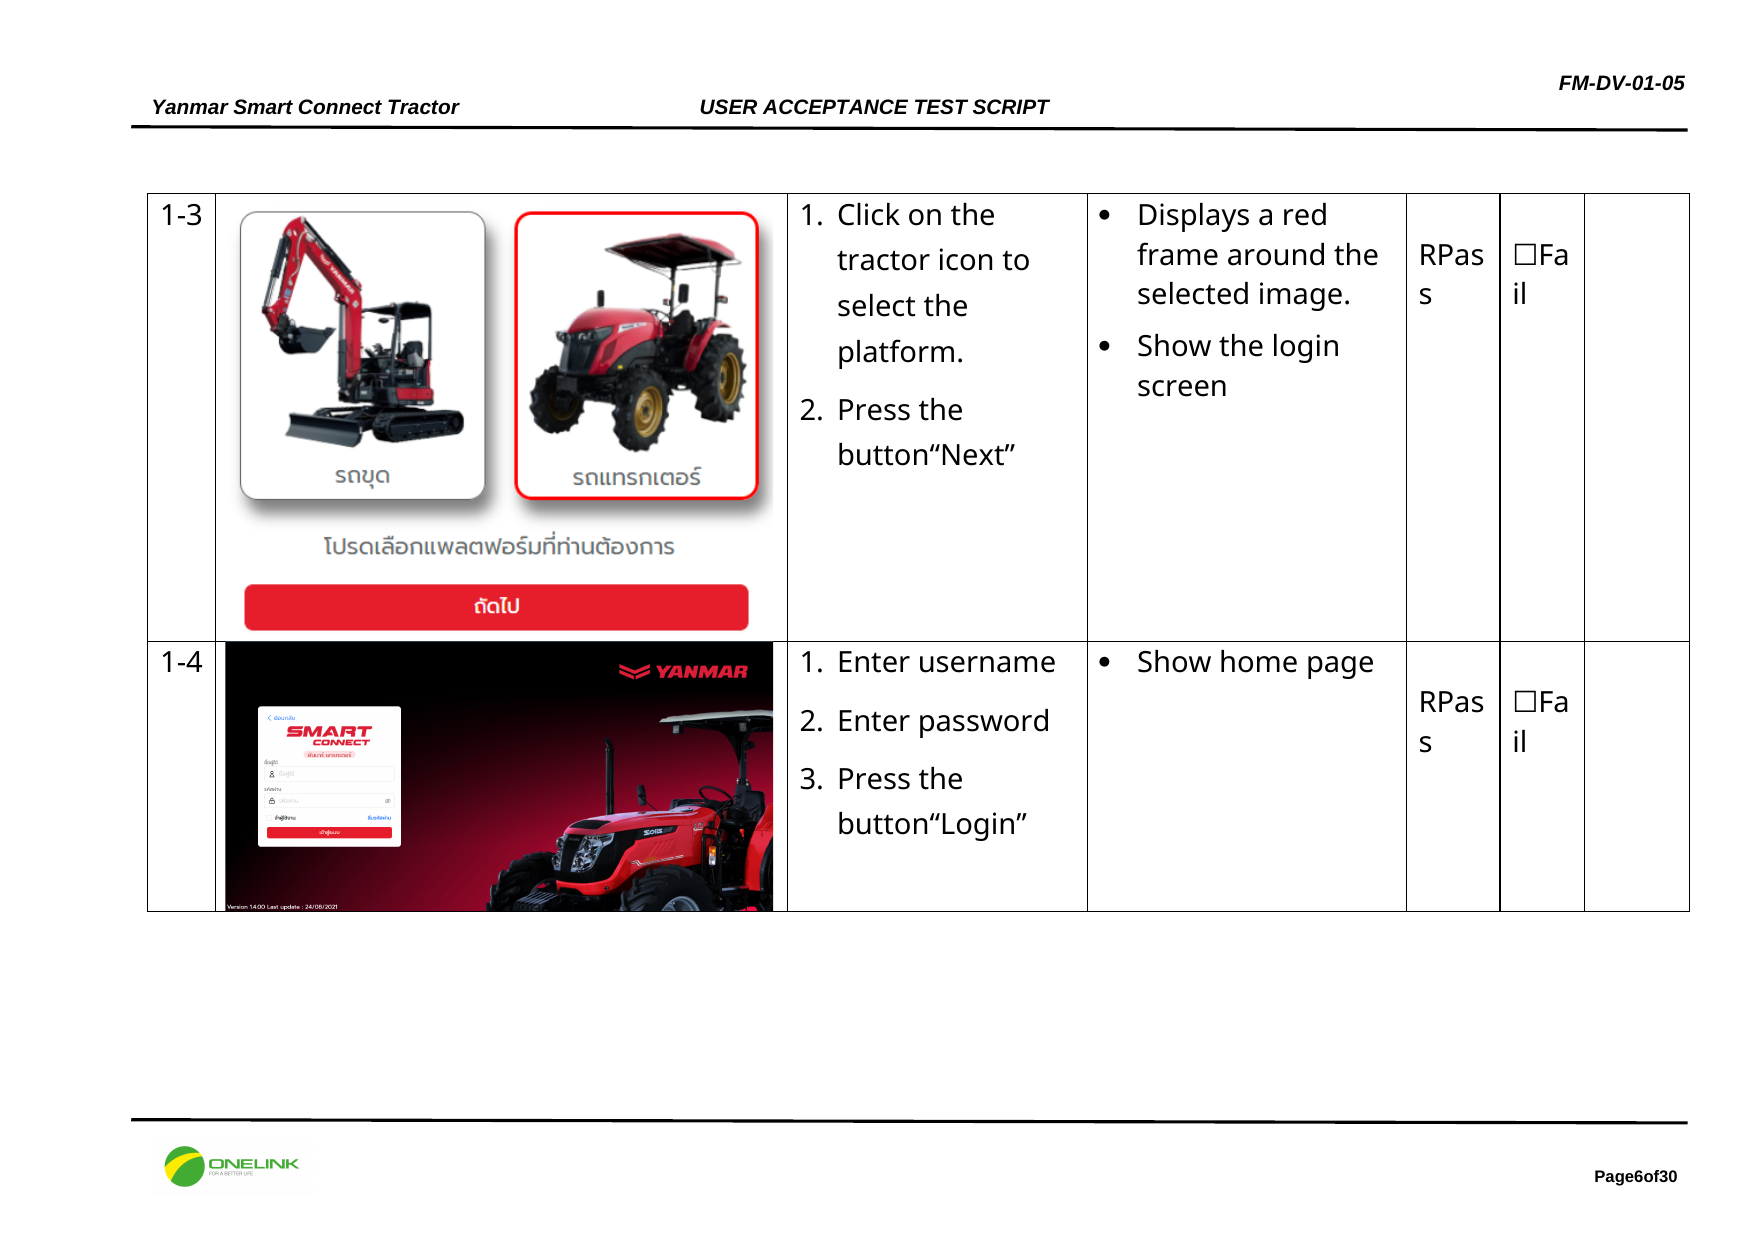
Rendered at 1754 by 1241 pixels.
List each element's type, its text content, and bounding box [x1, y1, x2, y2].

table_cell Pass [1407, 194, 1499, 641]
table_cell [774, 642, 787, 911]
table_cell 1-4 [148, 642, 215, 911]
table_cell Displays a red frame around the selected image. Show the login screen [1088, 194, 1406, 641]
picture [225, 194, 774, 911]
table_cell Fail [1501, 194, 1584, 641]
table_cell [216, 194, 225, 641]
table_cell Enter username Enter password Press the button“Login” [788, 642, 1087, 911]
table_cell 1-3 [148, 194, 215, 641]
table_cell Pass [1407, 642, 1499, 911]
table_cell Show home page [1088, 642, 1406, 911]
picture [151, 1138, 314, 1196]
table_cell Click on the tractor icon to select the platform. Press the button“Next” [788, 194, 1087, 641]
table_cell Fail [1501, 642, 1584, 911]
table_cell [216, 642, 225, 911]
table_cell [1585, 194, 1689, 641]
table_cell [774, 194, 787, 641]
table_cell [1585, 642, 1689, 911]
